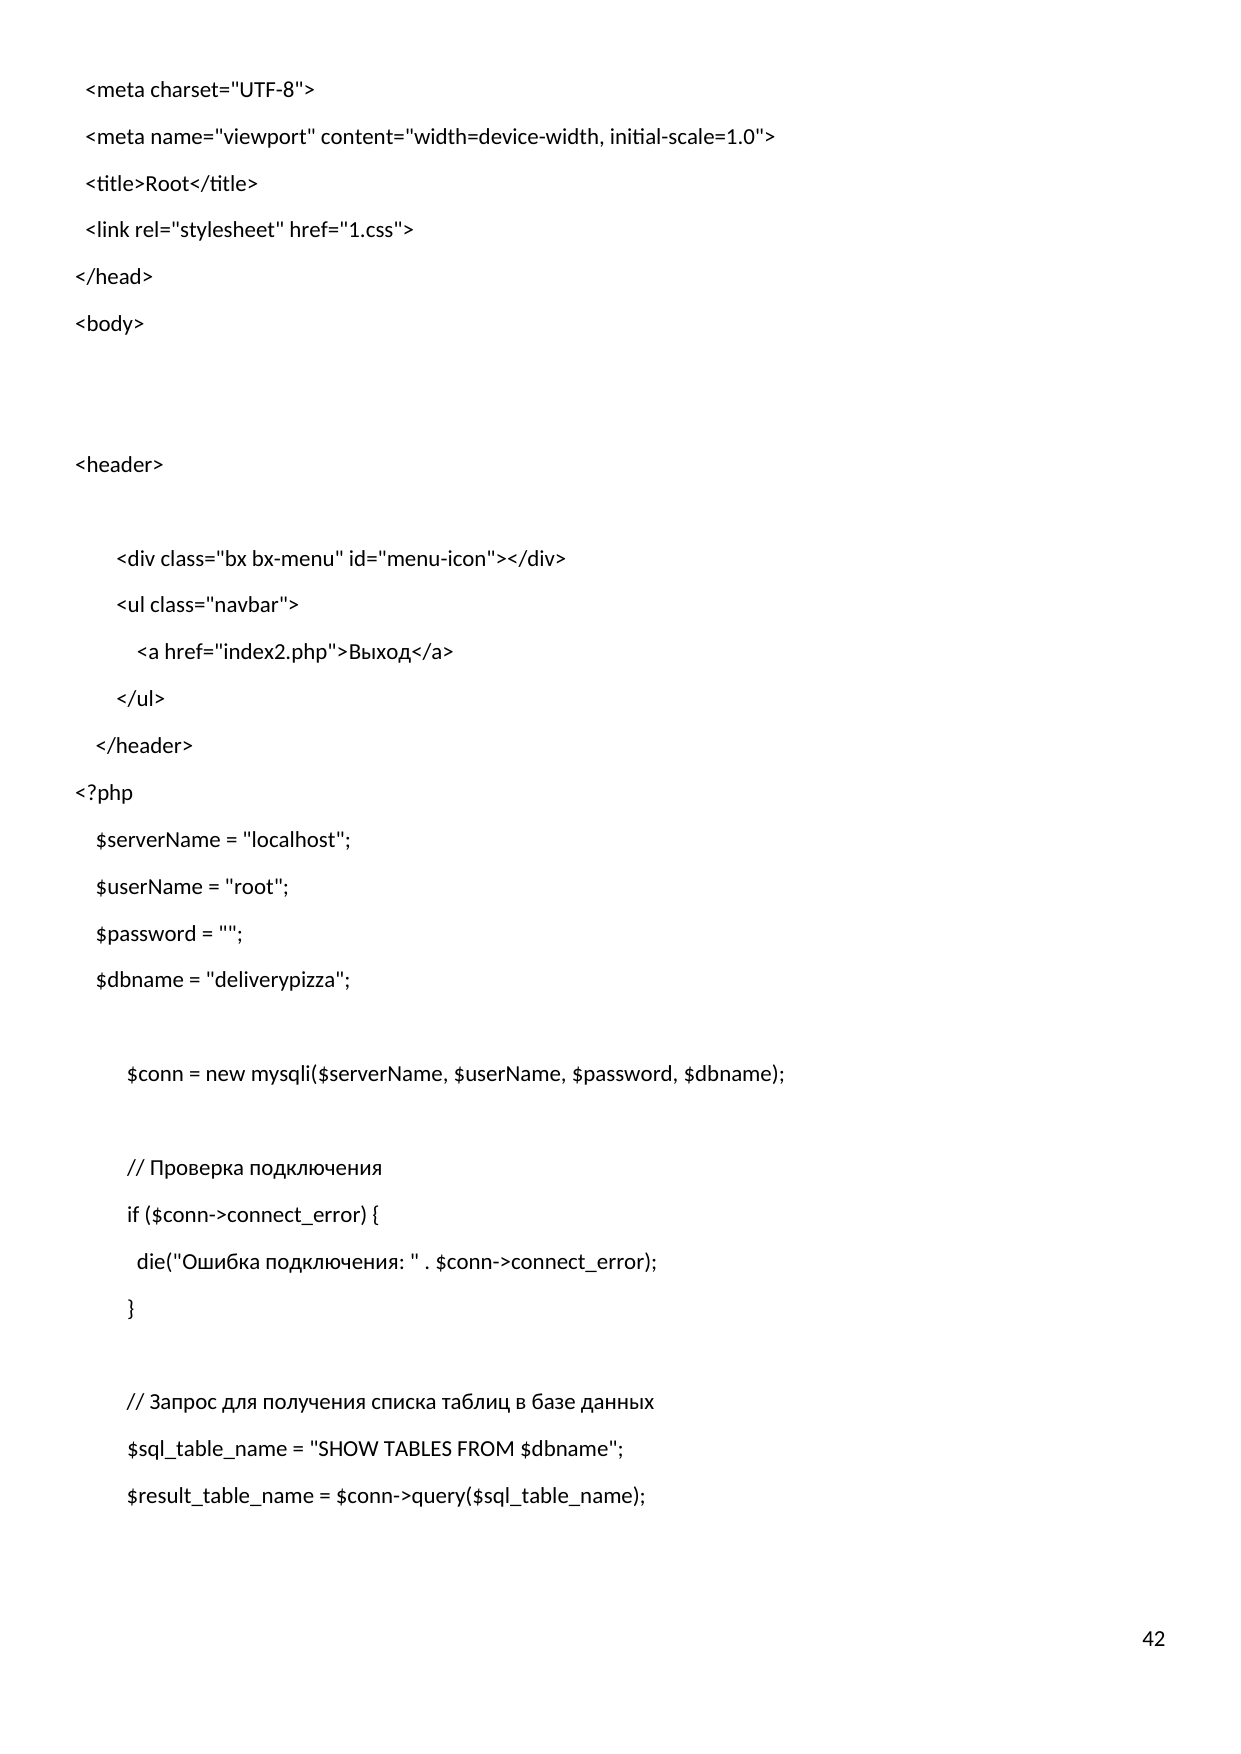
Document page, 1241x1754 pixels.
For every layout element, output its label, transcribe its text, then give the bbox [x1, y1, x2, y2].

text // Проверка подключения [75, 1153, 1165, 1181]
text $password = ""; [75, 919, 1165, 947]
text die("Ошибка подключения: " . $conn->connect_error); [75, 1247, 1165, 1275]
text if ($conn->connect_error) { [75, 1200, 1165, 1228]
text $sql_table_name = "SHOW TABLES FROM $dbname"; [75, 1434, 1165, 1462]
text <link rel="stylesheet" href="1.css"> [75, 216, 1165, 244]
text $userName = "root"; [75, 872, 1165, 900]
text <meta charset="UTF-8"> [75, 75, 1165, 103]
text <?php [75, 778, 1165, 806]
text <body> [75, 309, 1165, 337]
text </header> [75, 731, 1165, 759]
text <title>Root</title> [75, 169, 1165, 197]
text } [75, 1294, 1165, 1322]
text <ul class="navbar"> [75, 591, 1165, 619]
text <div class="bx bx-menu" id="menu-icon"></div> [75, 544, 1165, 572]
text $conn = new mysqli($serverName, $userName, $password, $dbname); [75, 1059, 1165, 1087]
text $serverName = "localhost"; [75, 825, 1165, 853]
text <a href="index2.php">Выход</a> [75, 637, 1165, 666]
text </ul> [75, 684, 1165, 712]
text $dbname = "deliverypizza"; [75, 966, 1165, 994]
text <header> [75, 450, 1165, 478]
text $result_table_name = $conn->query($sql_table_name); [75, 1481, 1165, 1509]
text </head> [75, 262, 1165, 291]
text <meta name="viewport" content="width=device-width, initial-scale=1.0"> [75, 122, 1165, 150]
text // Запрос для получения списка таблиц в базе данных [75, 1387, 1165, 1416]
